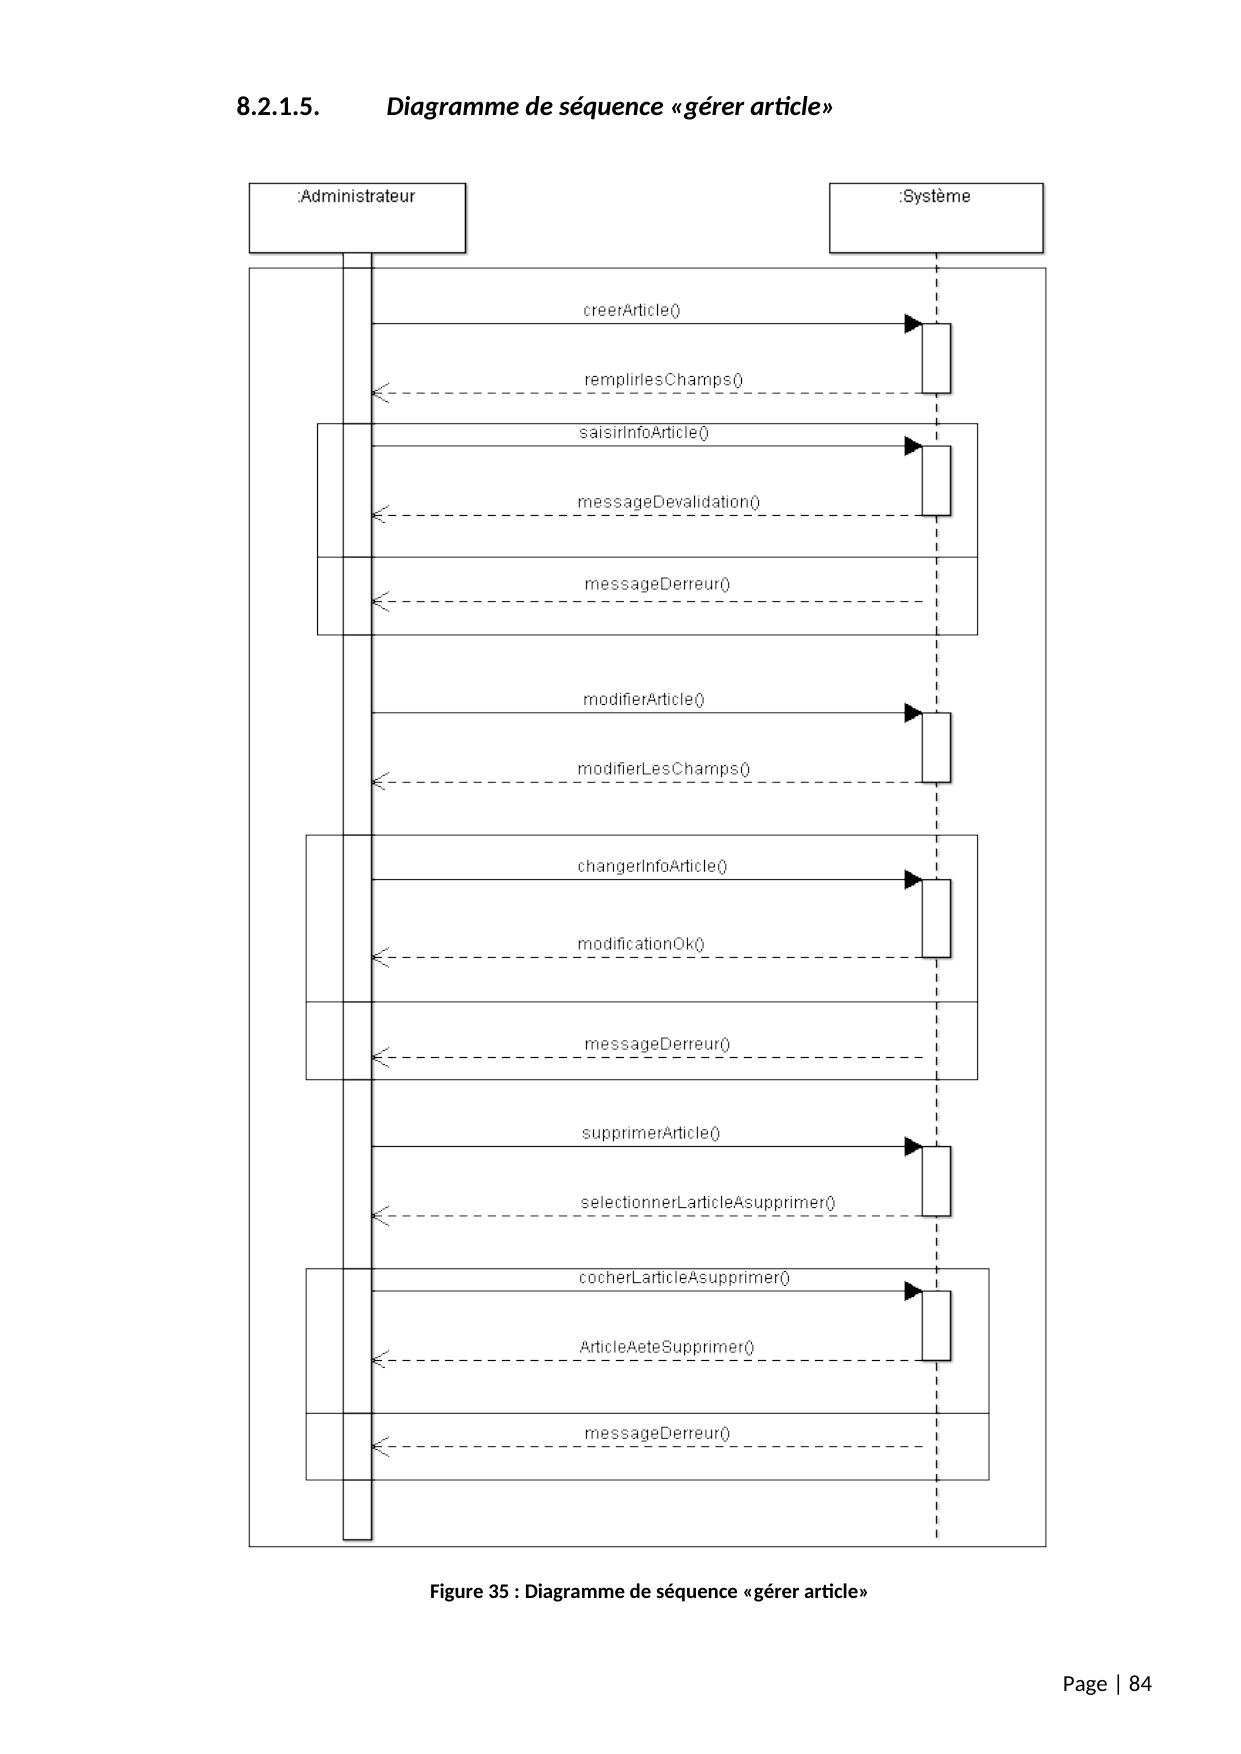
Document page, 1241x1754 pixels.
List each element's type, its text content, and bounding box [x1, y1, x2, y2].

picture [241, 179, 1059, 1554]
subtitle Diagramme de séquence «gérer article» [236, 89, 1152, 122]
text Figure 35 : Diagramme de séquence «gérer article» [148, 1579, 1152, 1604]
